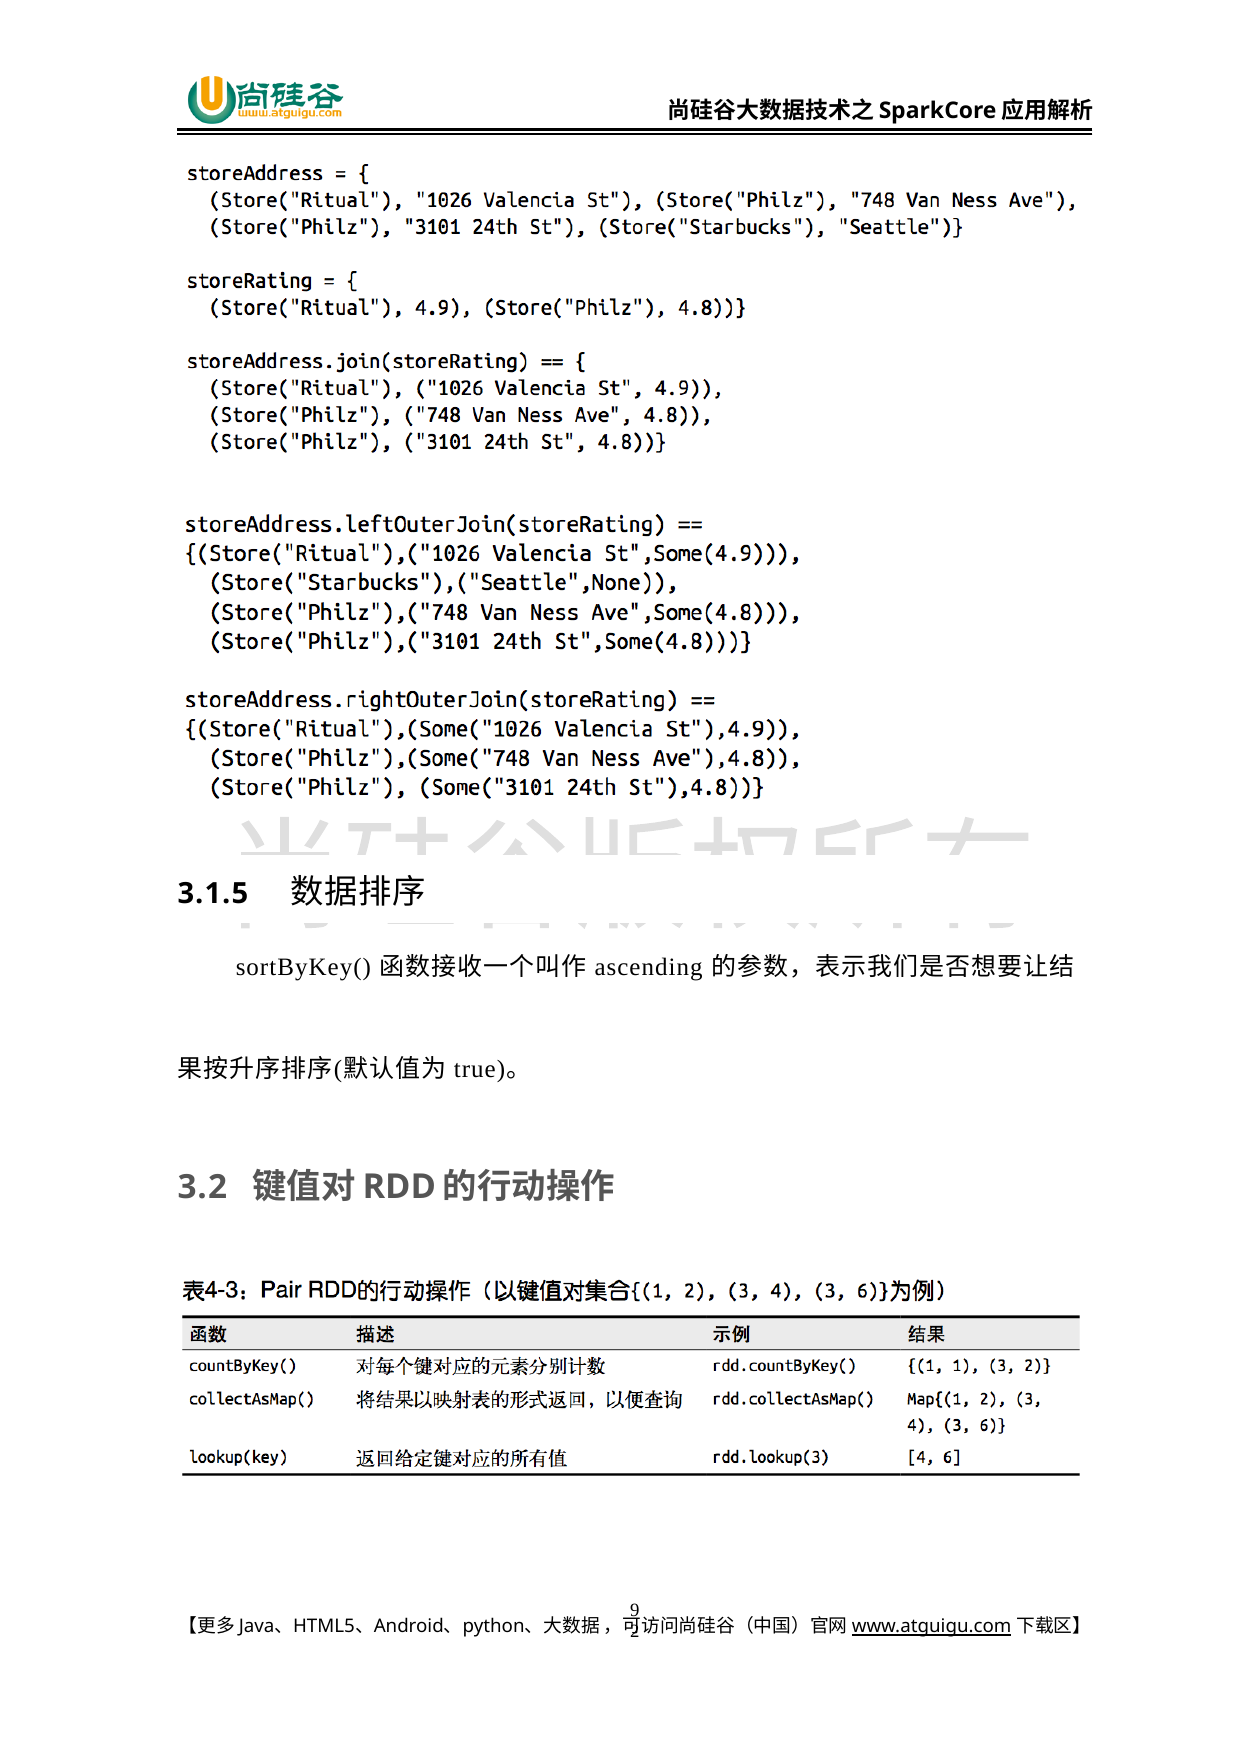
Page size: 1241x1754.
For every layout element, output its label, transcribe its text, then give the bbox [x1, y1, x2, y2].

subtitle 键值对RDD的行动操作 [177, 1150, 1092, 1218]
picture [177, 1270, 1093, 1484]
picture [177, 507, 1093, 814]
picture [177, 68, 362, 128]
subtitle 数据排序 [177, 855, 1092, 923]
picture [177, 160, 1093, 465]
text sortByKey() 函数接收一个叫作 ascending 的参数，表示我们是否想要让结果按升序排序(默认值为 true)。 [177, 931, 1092, 1101]
